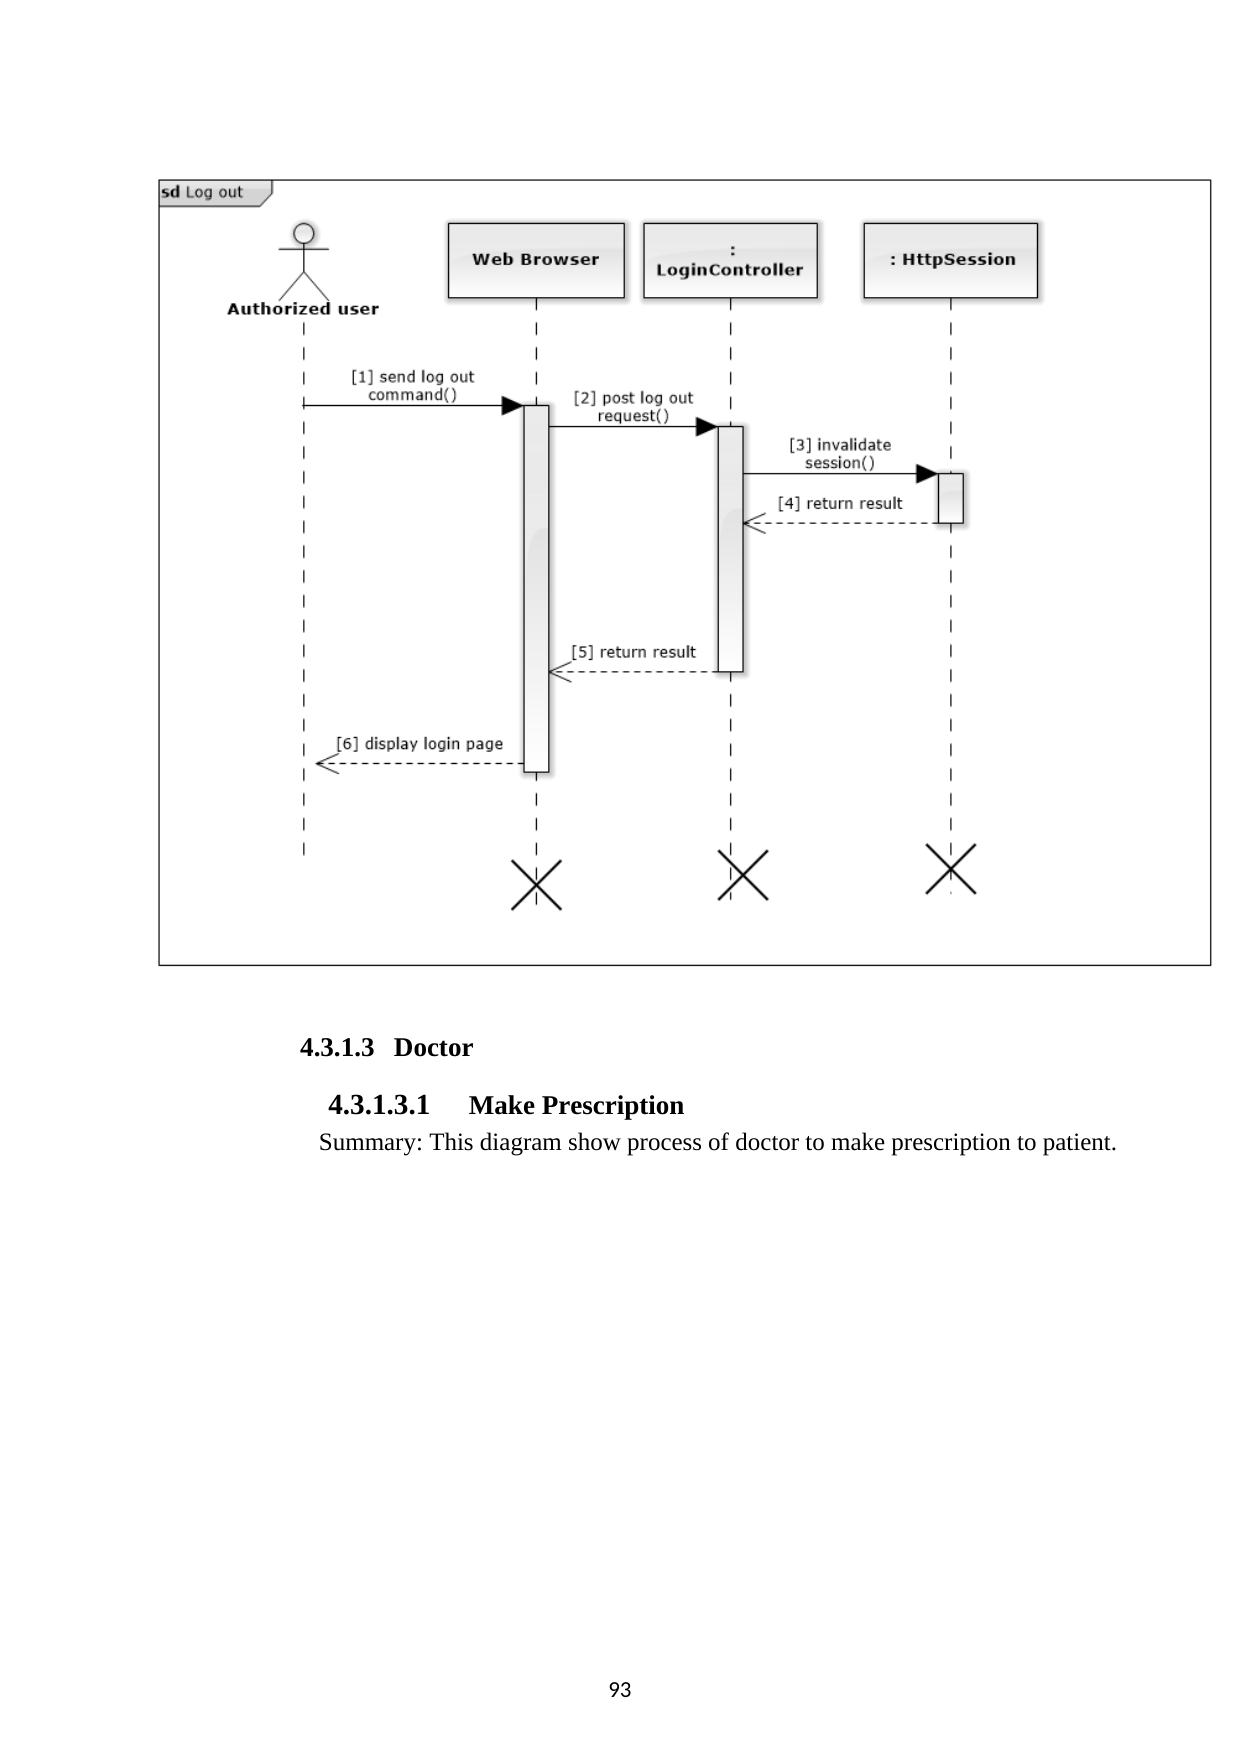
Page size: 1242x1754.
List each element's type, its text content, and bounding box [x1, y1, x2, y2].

subtitle Doctor [300, 1031, 1146, 1062]
text Summary: This diagram show process of doctor to make prescription to patient. [319, 1127, 1146, 1156]
picture [140, 162, 1230, 1007]
subtitle Make Prescription [328, 1087, 1146, 1121]
